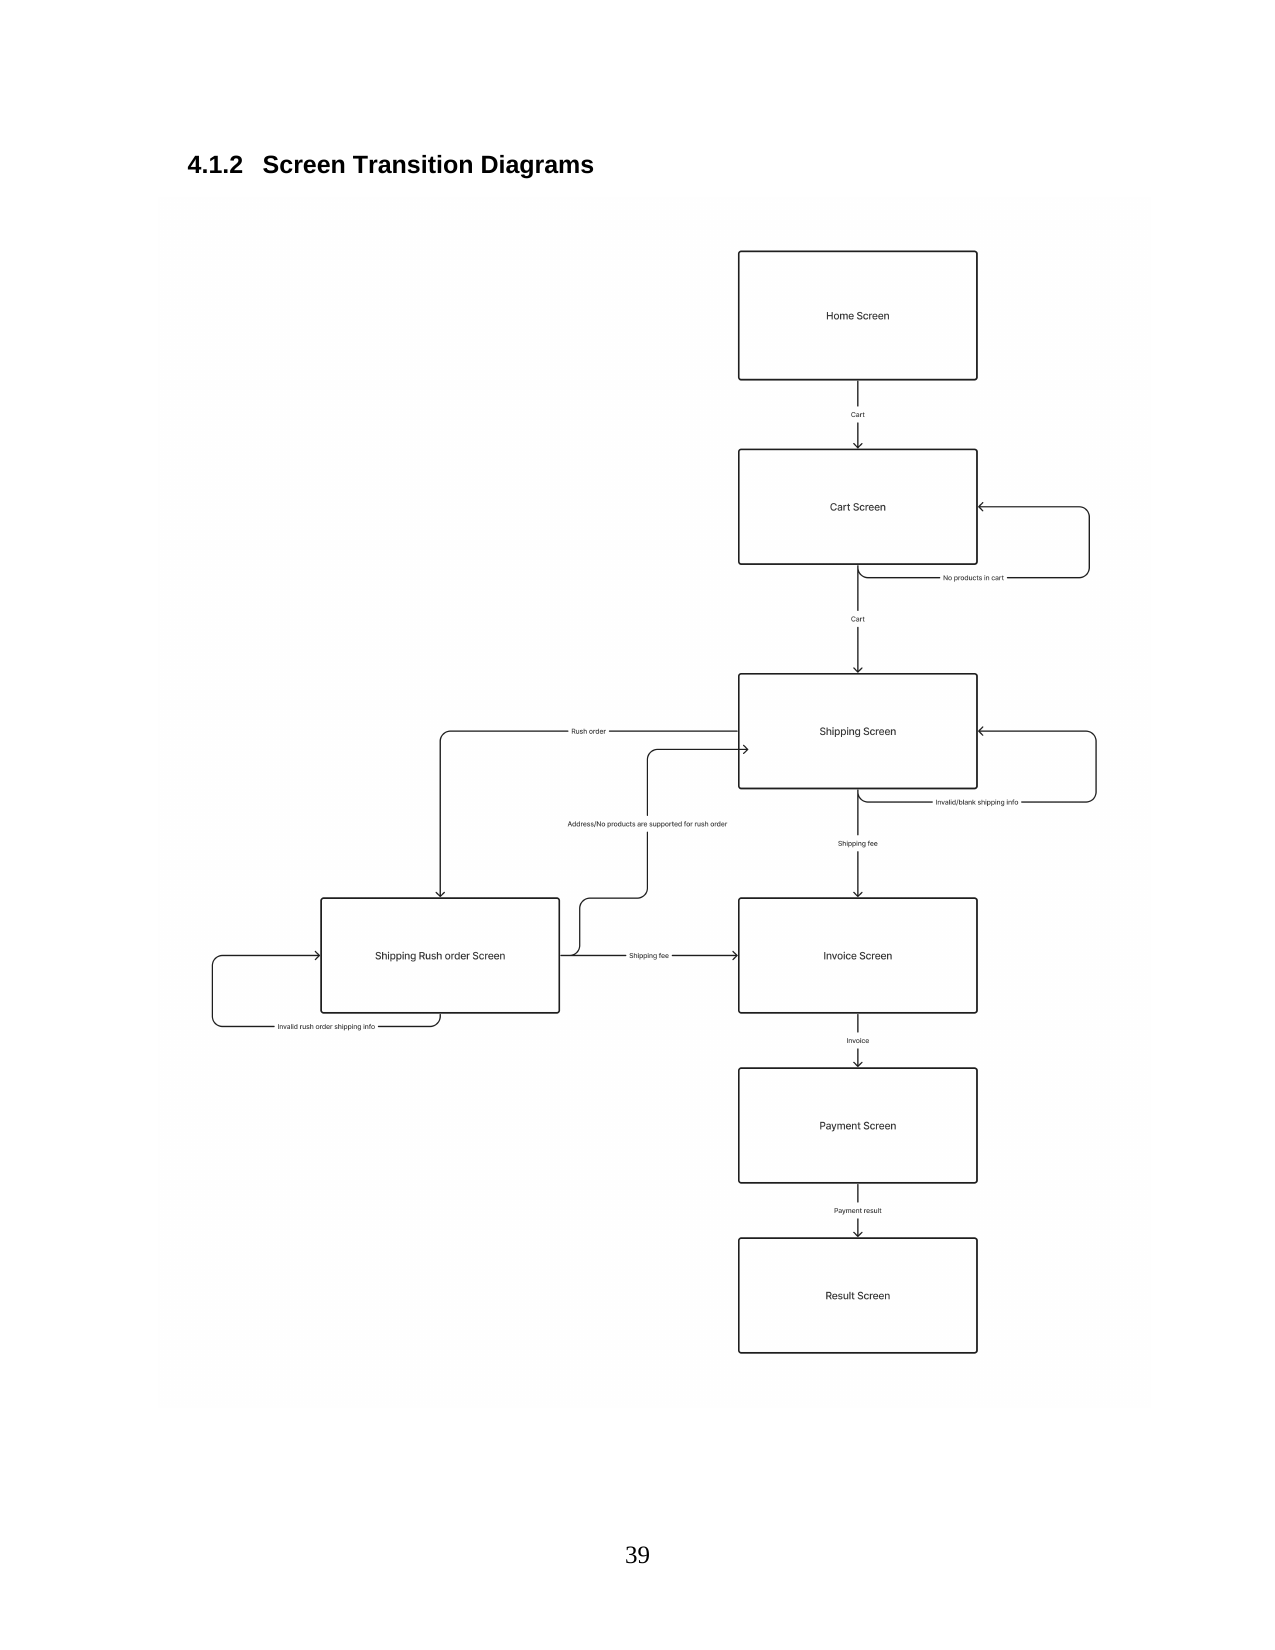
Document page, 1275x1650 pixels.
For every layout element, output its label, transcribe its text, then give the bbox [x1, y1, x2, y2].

subtitle Screen Transition Diagrams [187, 150, 1087, 179]
picture [157, 197, 1151, 1408]
